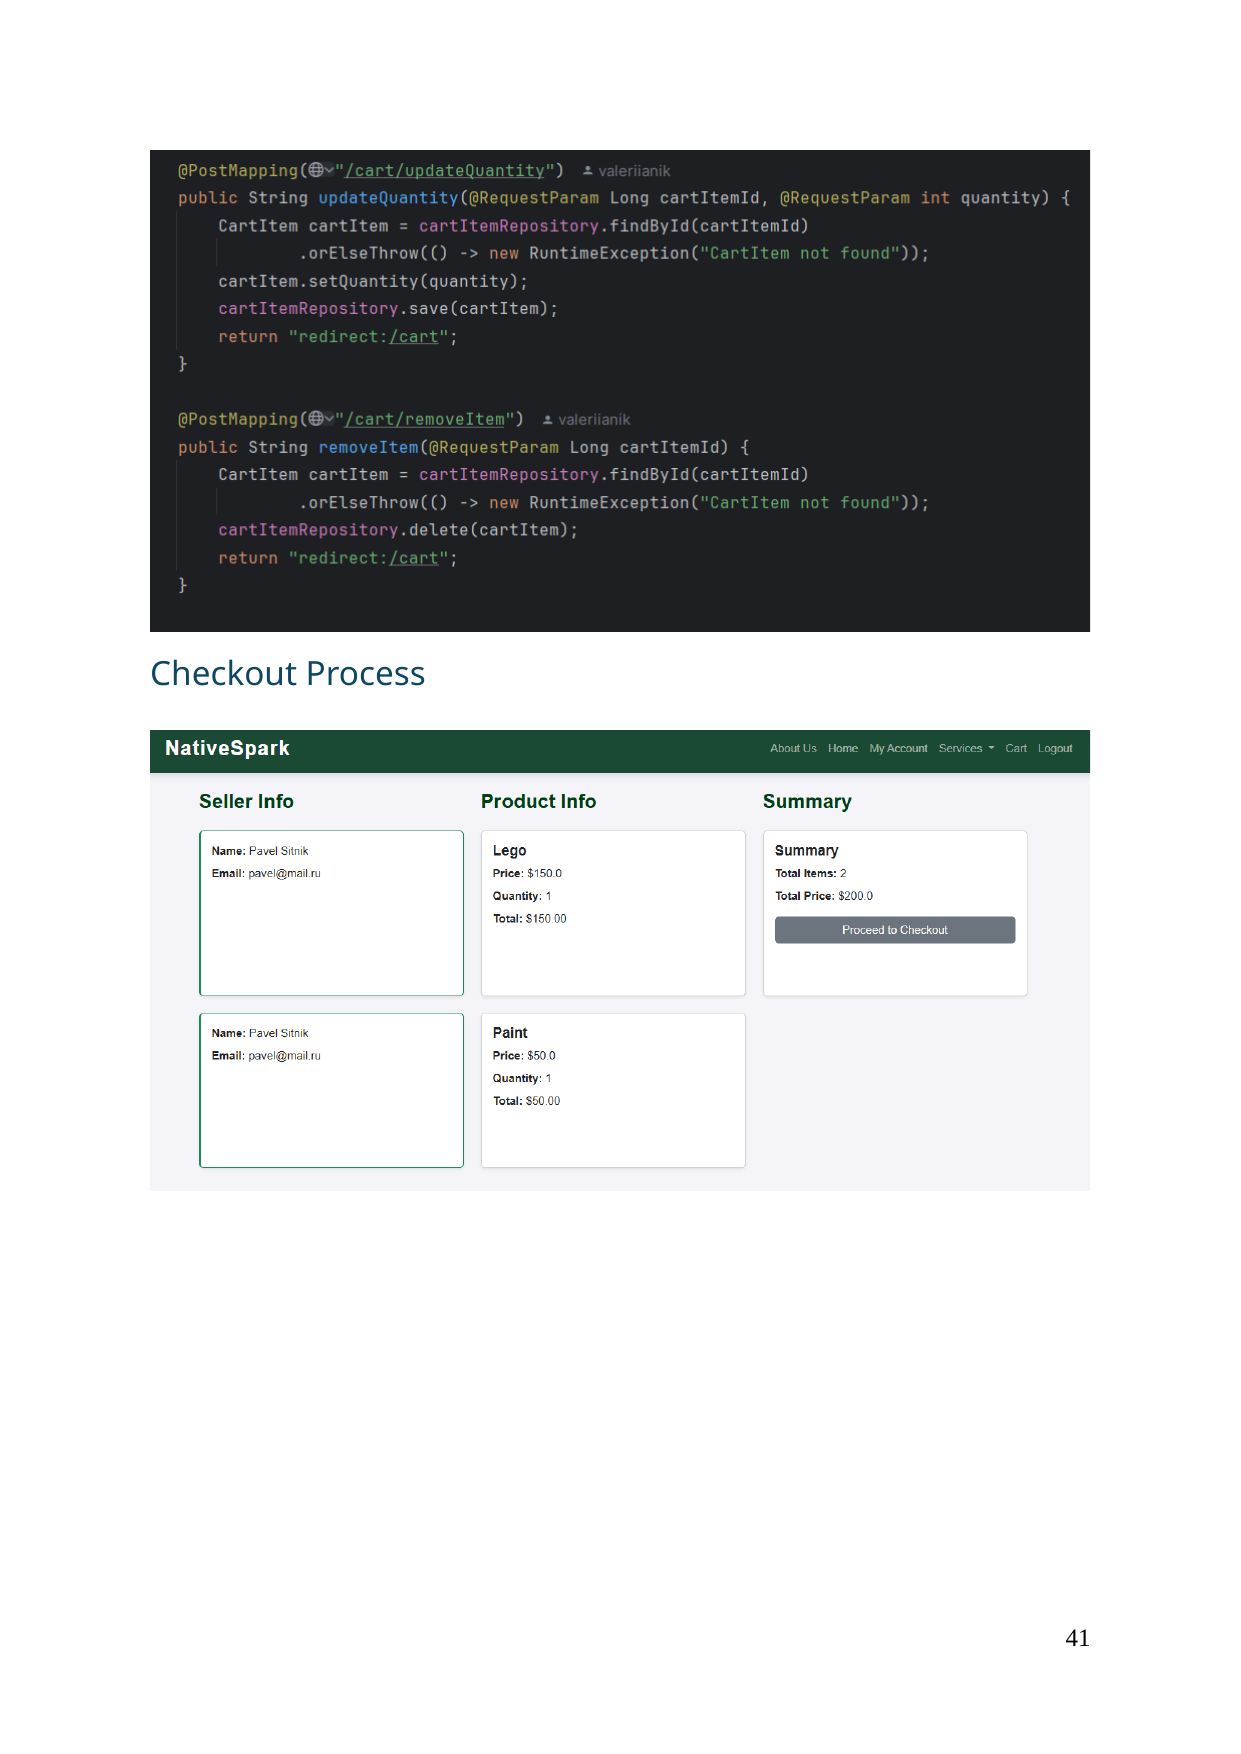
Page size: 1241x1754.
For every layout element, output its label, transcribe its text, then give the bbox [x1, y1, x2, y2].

subtitle Checkout Process [150, 650, 1090, 696]
picture [150, 730, 1091, 1191]
picture [150, 150, 1091, 632]
